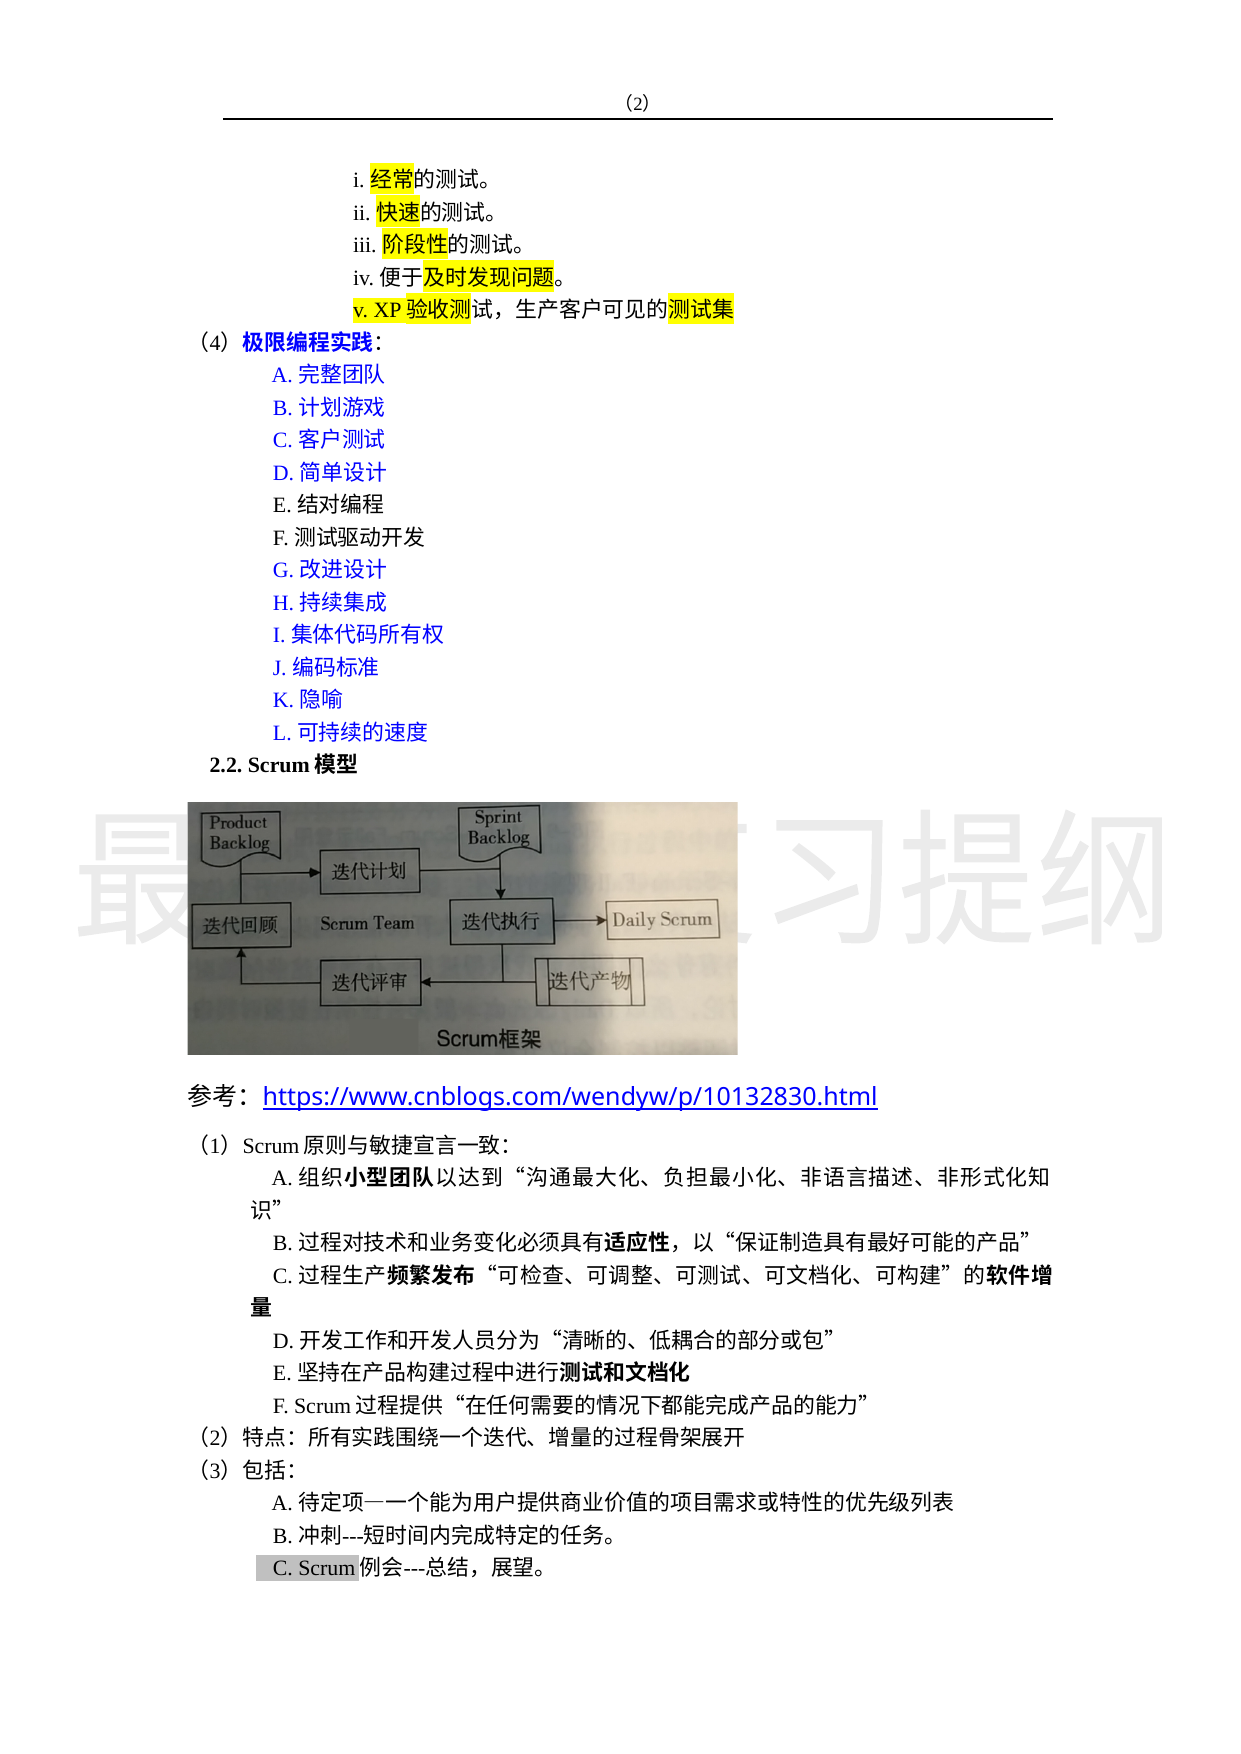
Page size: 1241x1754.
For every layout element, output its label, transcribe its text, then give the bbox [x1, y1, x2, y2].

text 包括： [187, 1452, 1053, 1485]
list 冲刺---短时间内完成特定的任务。 [250, 1517, 1053, 1550]
list 隐喻 [250, 682, 1053, 714]
text 快速的测试。 [353, 194, 1053, 227]
text 阶段性的测试。 [353, 227, 1053, 259]
list 坚持在产品构建过程中进行测试和文档化 [250, 1355, 1053, 1387]
list 过程对技术和业务变化必须具有适应性，以“保证制造具有最好可能的产品” [250, 1225, 1053, 1257]
list 改进设计 [250, 552, 1053, 584]
list 简单设计 [250, 454, 1053, 487]
text 经常的测试。 [353, 162, 1053, 194]
text 特点：所有实践围绕一个迭代、增量的过程骨架展开 [187, 1420, 1053, 1452]
list 开发工作和开发人员分为“清晰的、低耦合的部分或包” [250, 1322, 1053, 1355]
text 极限编程实践： [187, 324, 1053, 357]
picture [187, 802, 738, 1055]
list 完整团队 [250, 357, 1053, 389]
list 测试驱动开发 [250, 519, 1053, 552]
list 客户测试 [250, 422, 1053, 454]
list 编码标准 [250, 649, 1053, 682]
list 组织小型团队以达到“沟通最大化、负担最小化、非语言描述、非形式化知识” [250, 1160, 1053, 1225]
list 结对编程 [250, 487, 1053, 519]
list Scrum例会---总结，展望。 [250, 1550, 1053, 1582]
list 持续集成 [250, 584, 1053, 617]
text Scrum原则与敏捷宣言一致： [187, 1127, 1053, 1160]
list 待定项—一个能为用户提供商业价值的项目需求或特性的优先级列表 [250, 1485, 1053, 1517]
list 可持续的速度 [250, 714, 1053, 747]
list 参考：https://www.cnblogs.com/wendyw/p/10132830.html [187, 1062, 1053, 1127]
subtitle Scrum模型 [209, 747, 1053, 779]
list Scrum过程提供“在任何需要的情况下都能完成产品的能力” [250, 1387, 1053, 1420]
text XP验收测试，生产客户可见的测试集 [353, 292, 1053, 324]
list 集体代码所有权 [250, 617, 1053, 649]
list 过程生产频繁发布“可检查、可调整、可测试、可文档化、可构建”的软件增量 [250, 1257, 1053, 1322]
list 计划游戏 [250, 389, 1053, 422]
text 便于及时发现问题。 [353, 259, 1053, 292]
